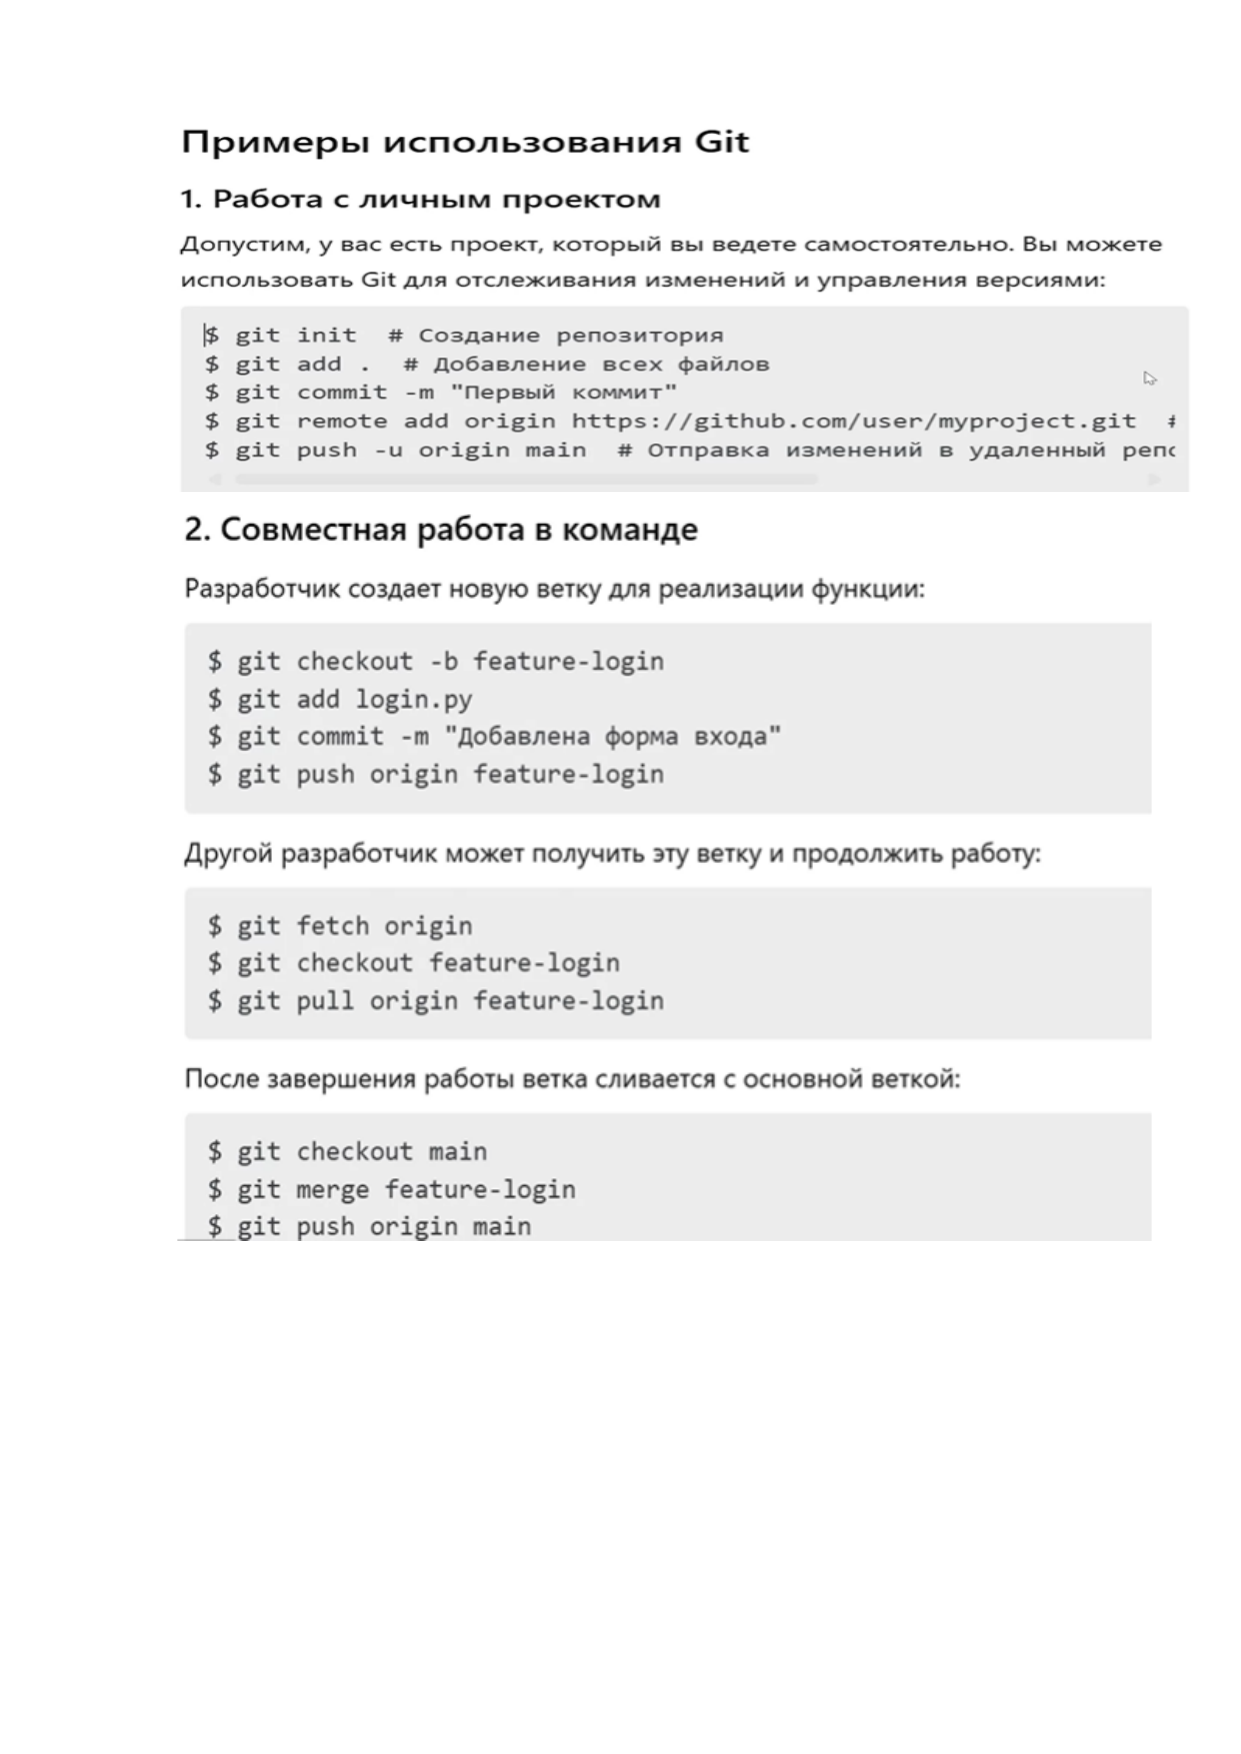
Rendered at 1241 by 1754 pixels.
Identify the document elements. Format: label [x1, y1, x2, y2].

picture [177, 118, 1198, 492]
picture [177, 513, 1152, 1241]
